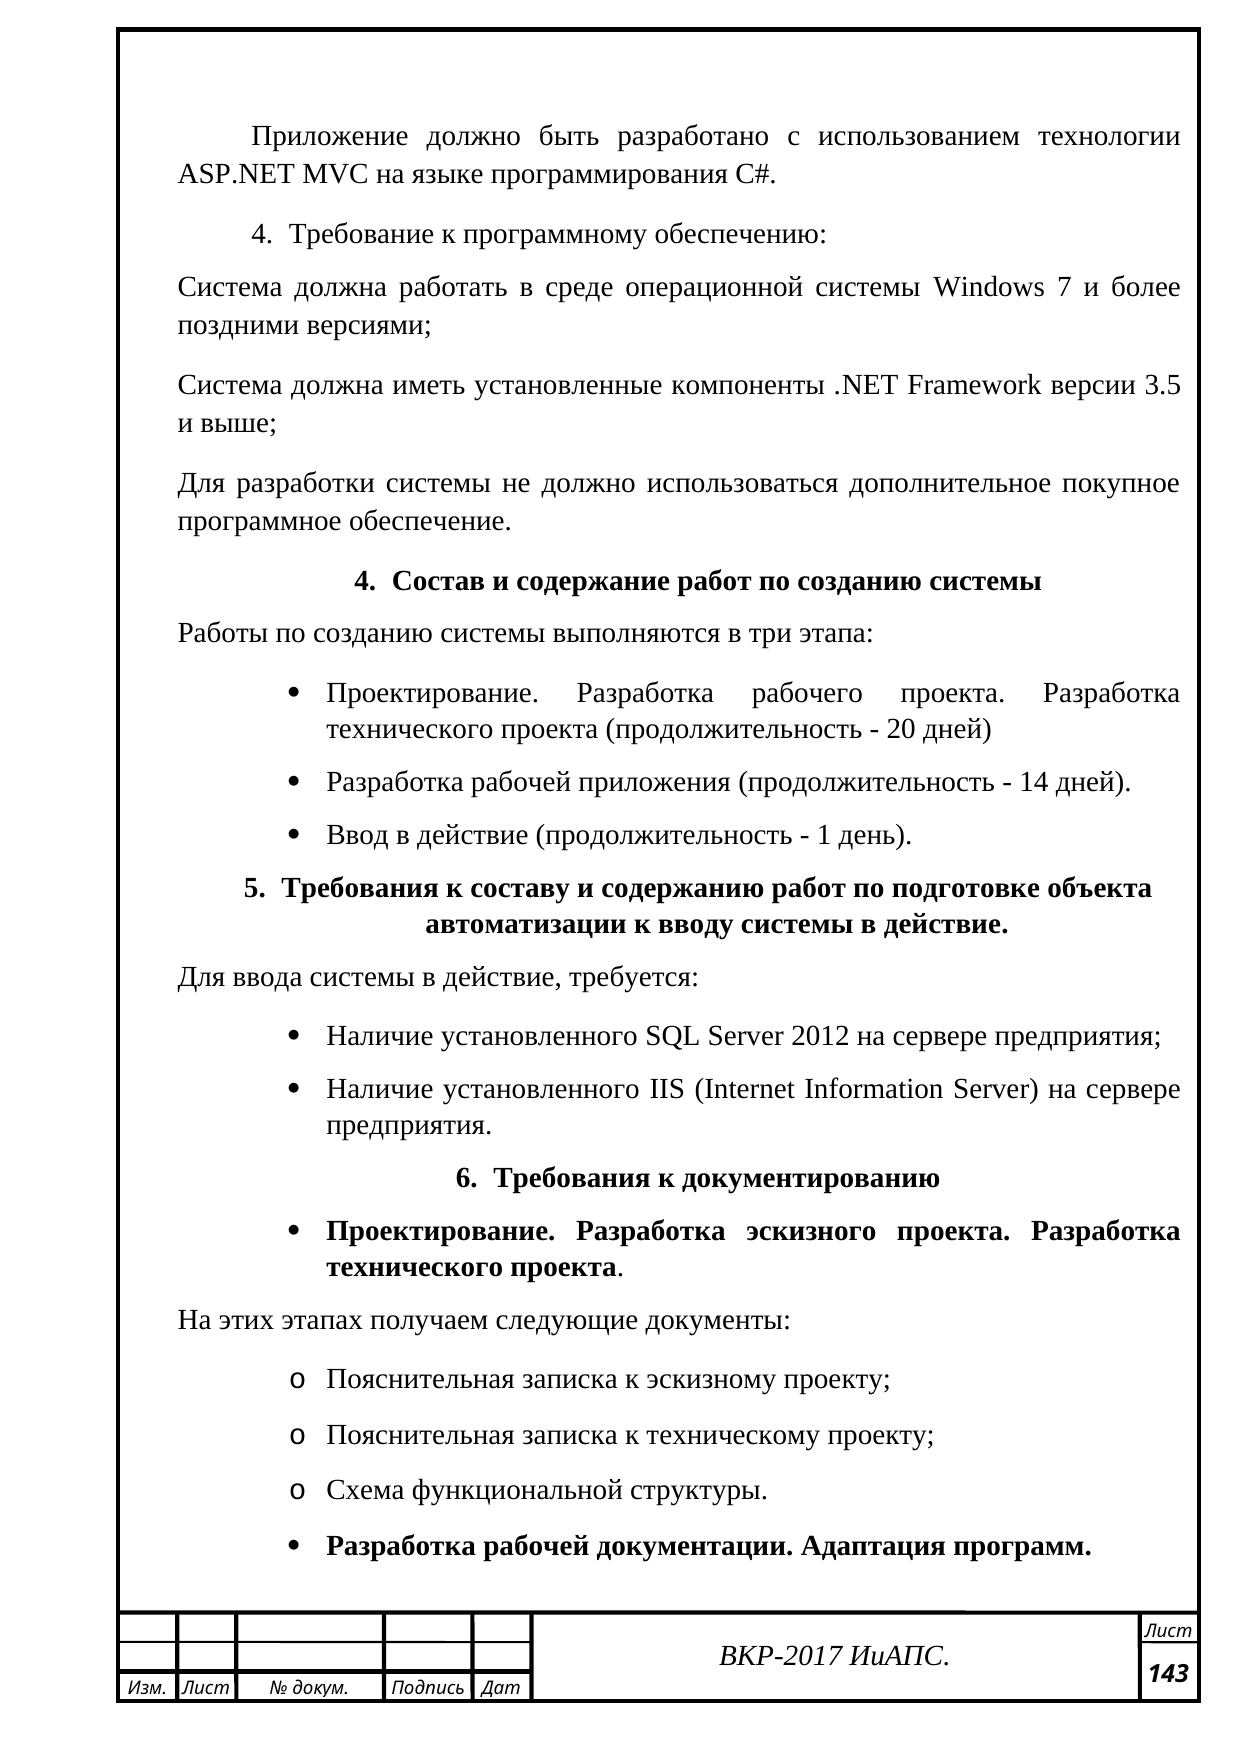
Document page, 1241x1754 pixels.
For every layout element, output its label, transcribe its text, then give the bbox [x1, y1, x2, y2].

text На этих этапах получаем следующие документы: [177, 1302, 1181, 1335]
list Пояснительная записка к техническому проекту; [288, 1417, 1181, 1453]
text Система должна иметь установленные компоненты .NET Framework версии 3.5 и выше; [177, 367, 1181, 439]
list Состав и содержание работ по созданию системы [215, 563, 1181, 596]
list Пояснительная записка к эскизному проекту; [288, 1361, 1181, 1397]
list Требования к документированию [215, 1160, 1181, 1193]
list Схема функциональной структуры. [288, 1472, 1181, 1508]
list Требование к программному обеспечению: [251, 216, 1181, 249]
list Проектирование. Разработка рабочего проекта. Разработка технического проекта (продолжительность - 20 дней) [288, 675, 1181, 744]
text Для ввода системы в действие, требуется: [177, 959, 1181, 992]
text Для разработки системы не должно использоваться дополнительное покупное программное обеспечение. [177, 465, 1181, 537]
list Наличие установленного SQL Server 2012 на сервере предприятия; [288, 1018, 1181, 1052]
text Работы по созданию системы выполняются в три этапа: [177, 615, 1181, 649]
text Приложение должно быть разработано с использованием технологии ASP.NET MVC на языке программирования C#. [177, 118, 1181, 190]
list Наличие установленного IIS (Internet Information Server) на сервере предприятия. [288, 1071, 1181, 1141]
list Разработка рабочей приложения (продолжительность - 14 дней). [288, 764, 1181, 797]
list Проектирование. Разработка эскизного проекта. Разработка технического проекта. [288, 1213, 1181, 1283]
list Разработка рабочей документации. Адаптация программ. [288, 1528, 1181, 1561]
text Система должна работать в среде операционной системы Windows 7 и более поздними версиями; [177, 269, 1181, 341]
list Требования к составу и содержанию работ по подготовке объекта автоматизации к вводу системы в действие. [215, 870, 1181, 939]
list Ввод в действие (продолжительность - 1 день). [288, 817, 1181, 850]
